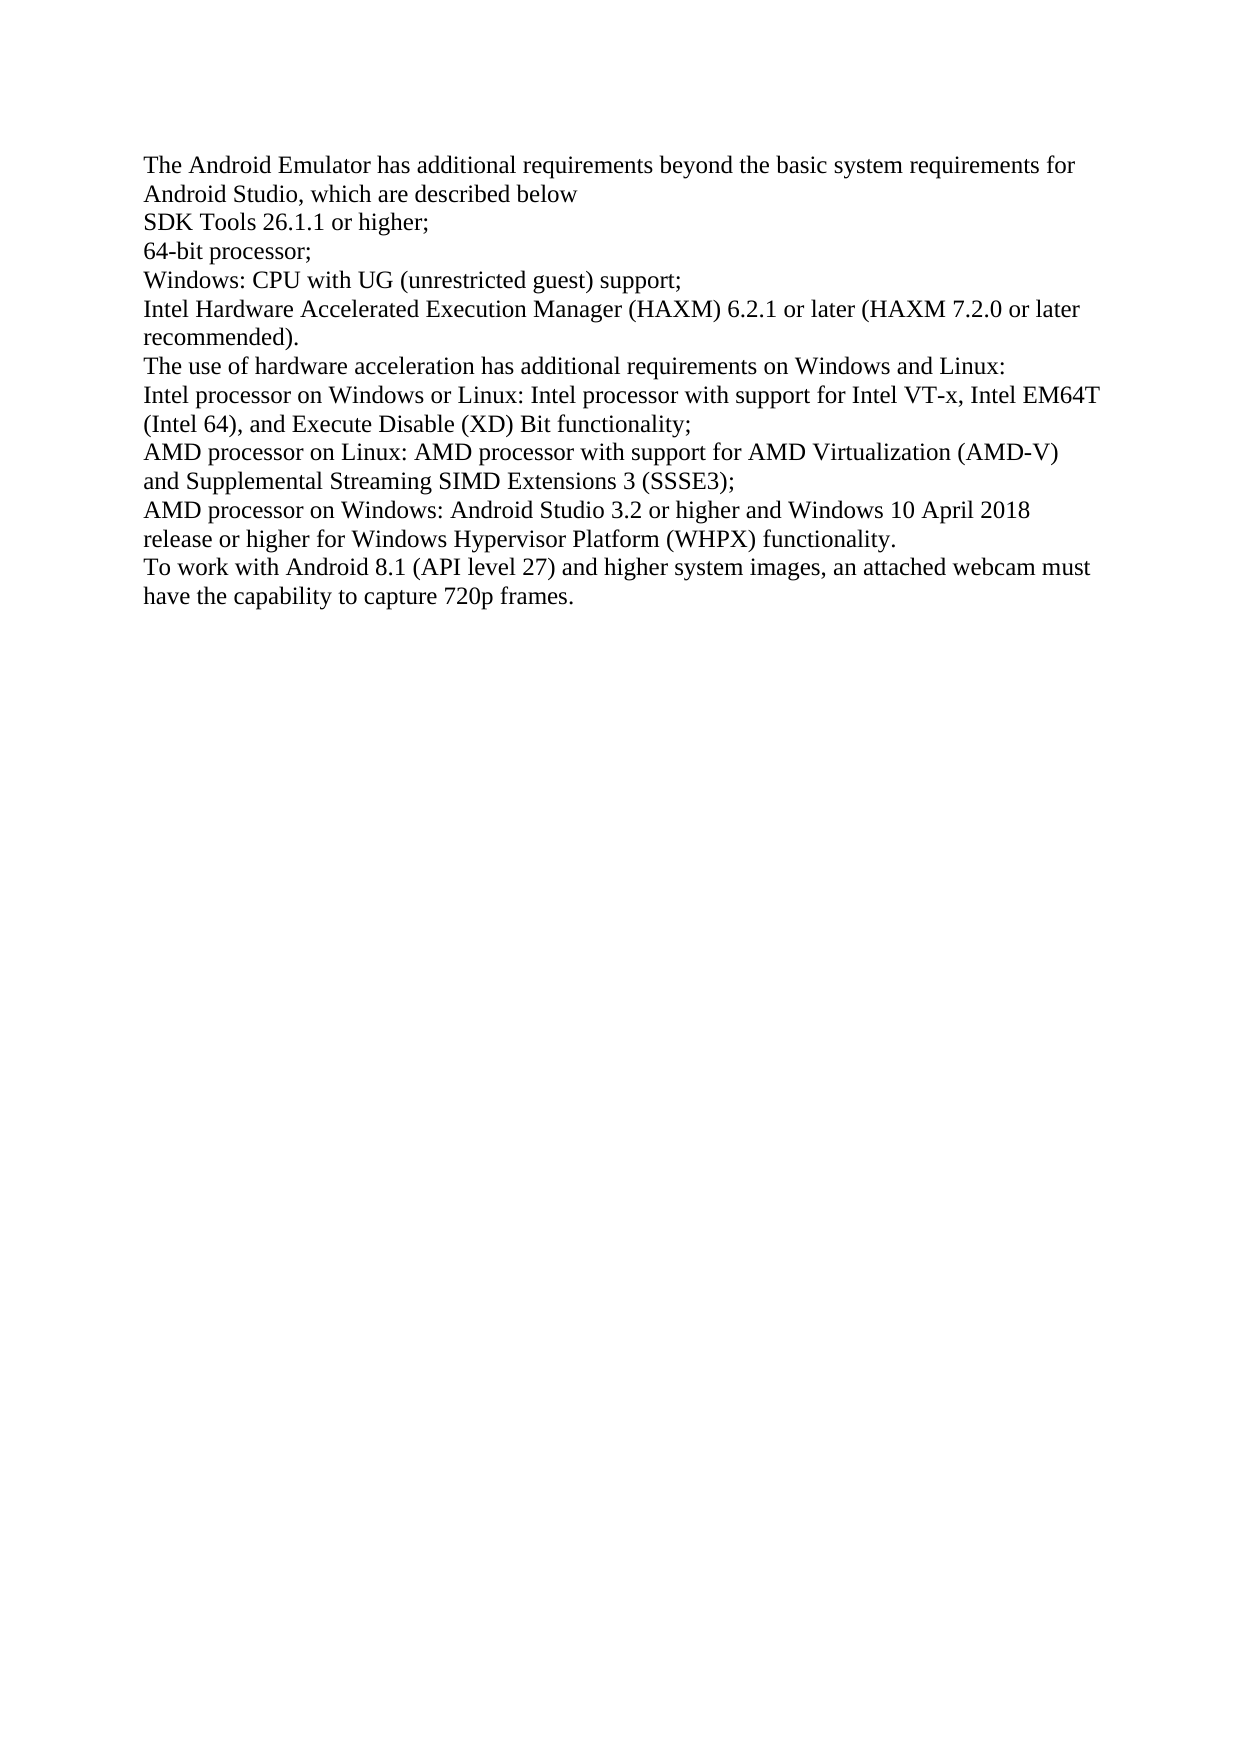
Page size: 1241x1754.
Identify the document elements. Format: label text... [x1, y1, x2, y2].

text SDK Tools 26.1.1 or higher; [143, 207, 1103, 236]
text Windows: CPU with UG (unrestricted guest) support; [143, 265, 1103, 294]
text To work with Android 8.1 (API level 27) and higher system images, an attached webcam must have the capability to capture 720p frames. [143, 552, 1103, 610]
text Intel Hardware Accelerated Execution Manager (HAXM) 6.2.1 or later (HAXM 7.2.0 or later recommended). [143, 294, 1103, 351]
text AMD processor on Windows: Android Studio 3.2 or higher and Windows 10 April 2018 release or higher for Windows Hypervisor Platform (WHPX) functionality. [143, 495, 1103, 552]
text 64-bit processor; [143, 236, 1103, 265]
text Intel processor on Windows or Linux: Intel processor with support for Intel VT-x, Intel EM64T (Intel 64), and Execute Disable (XD) Bit functionality; [143, 380, 1103, 437]
text The use of hardware acceleration has additional requirements on Windows and Linux: [143, 351, 1103, 380]
text AMD processor on Linux: AMD processor with support for AMD Virtualization (AMD-V) and Supplemental Streaming SIMD Extensions 3 (SSSE3); [143, 437, 1103, 495]
text The Android Emulator has additional requirements beyond the basic system requirements for Android Studio, which are described below [143, 150, 1103, 207]
